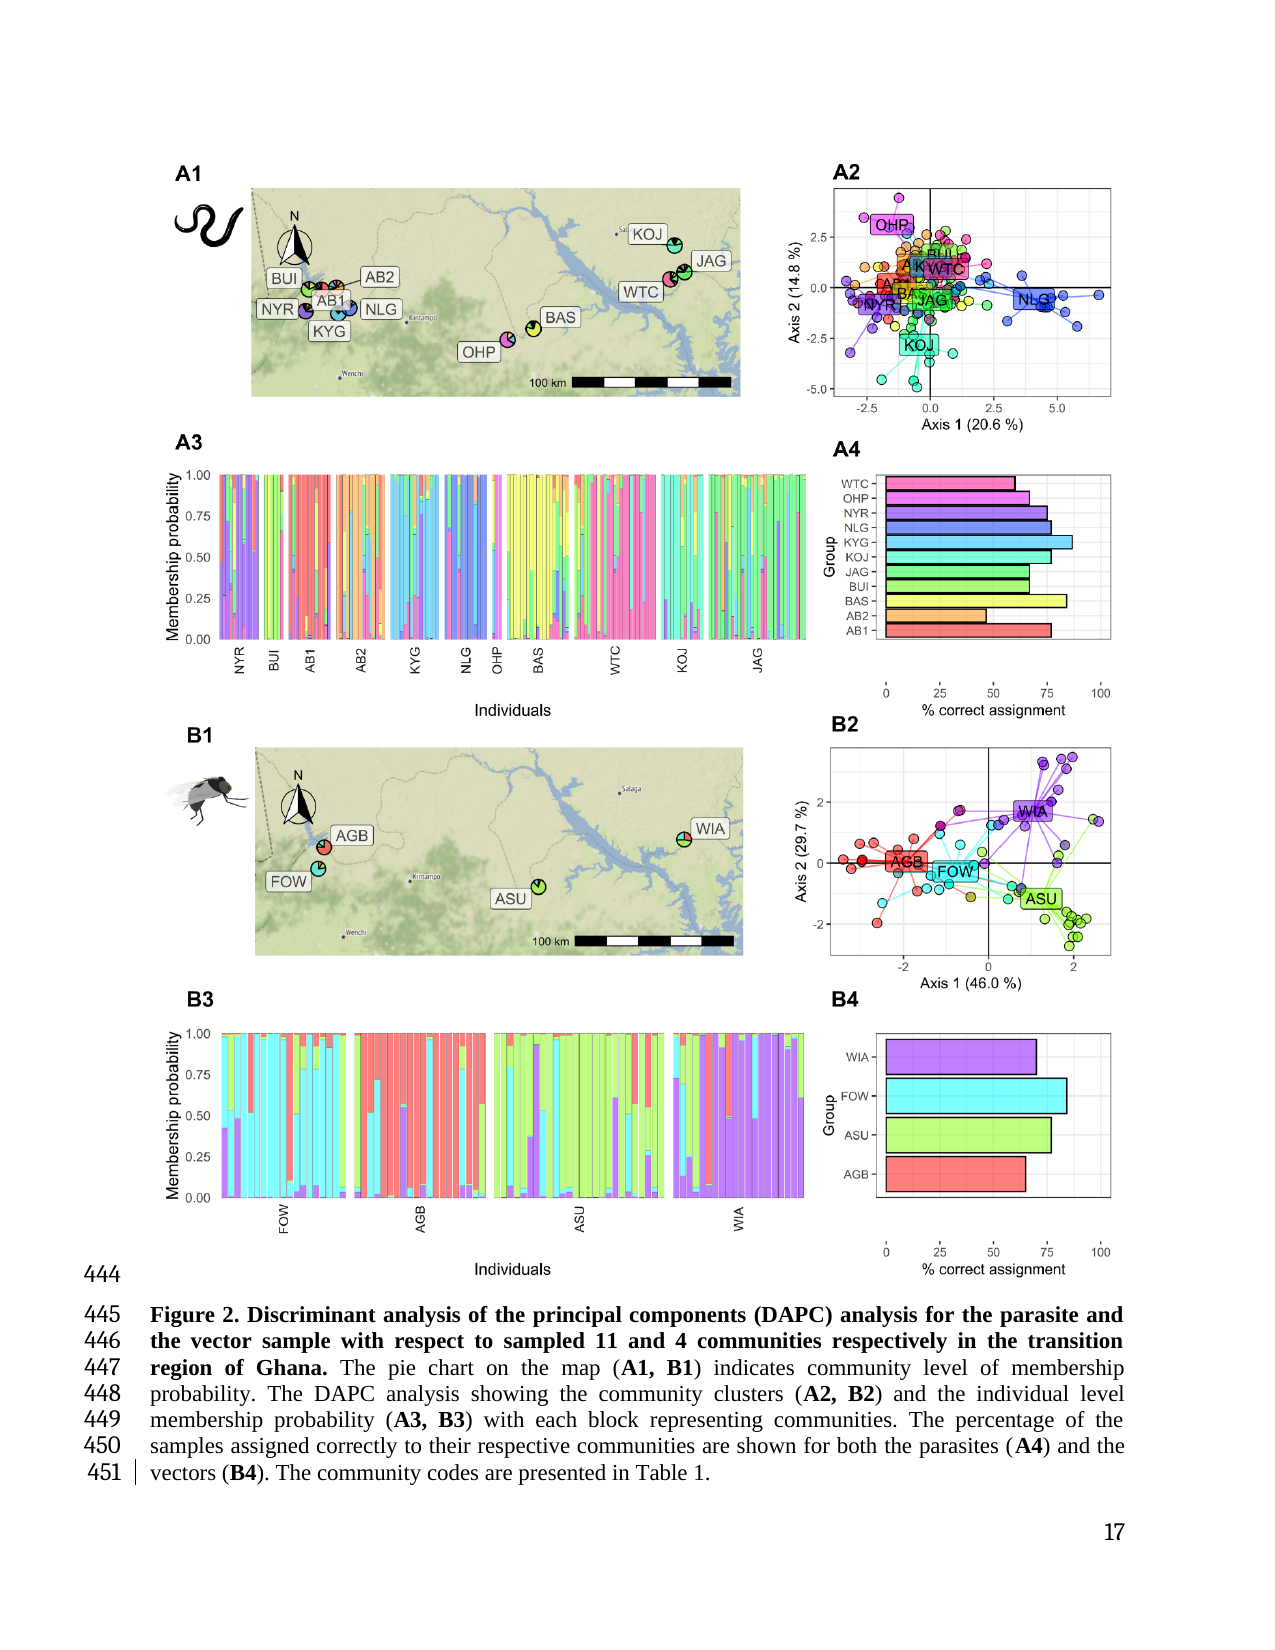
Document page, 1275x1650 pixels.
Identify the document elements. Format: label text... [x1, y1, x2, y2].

picture [150, 150, 1125, 1282]
text Figure 2. Discriminant analysis of the principal components (DAPC) analysis for the parasite and the vector sample with respect to sampled 11 and 4 communities respectively in the transition region of Ghana. The pie chart on the map (A1, B1) indicates community level of membership probability. The DAPC analysis showing the community clusters (A2, B2) and the individual level membership probability (A3, B3) with each block representing communities. The percentage of the samples assigned correctly to their respective communities are shown for both the parasites (A4) and the vectors (B4). The community codes are presented in Table 1. [150, 1301, 1125, 1485]
